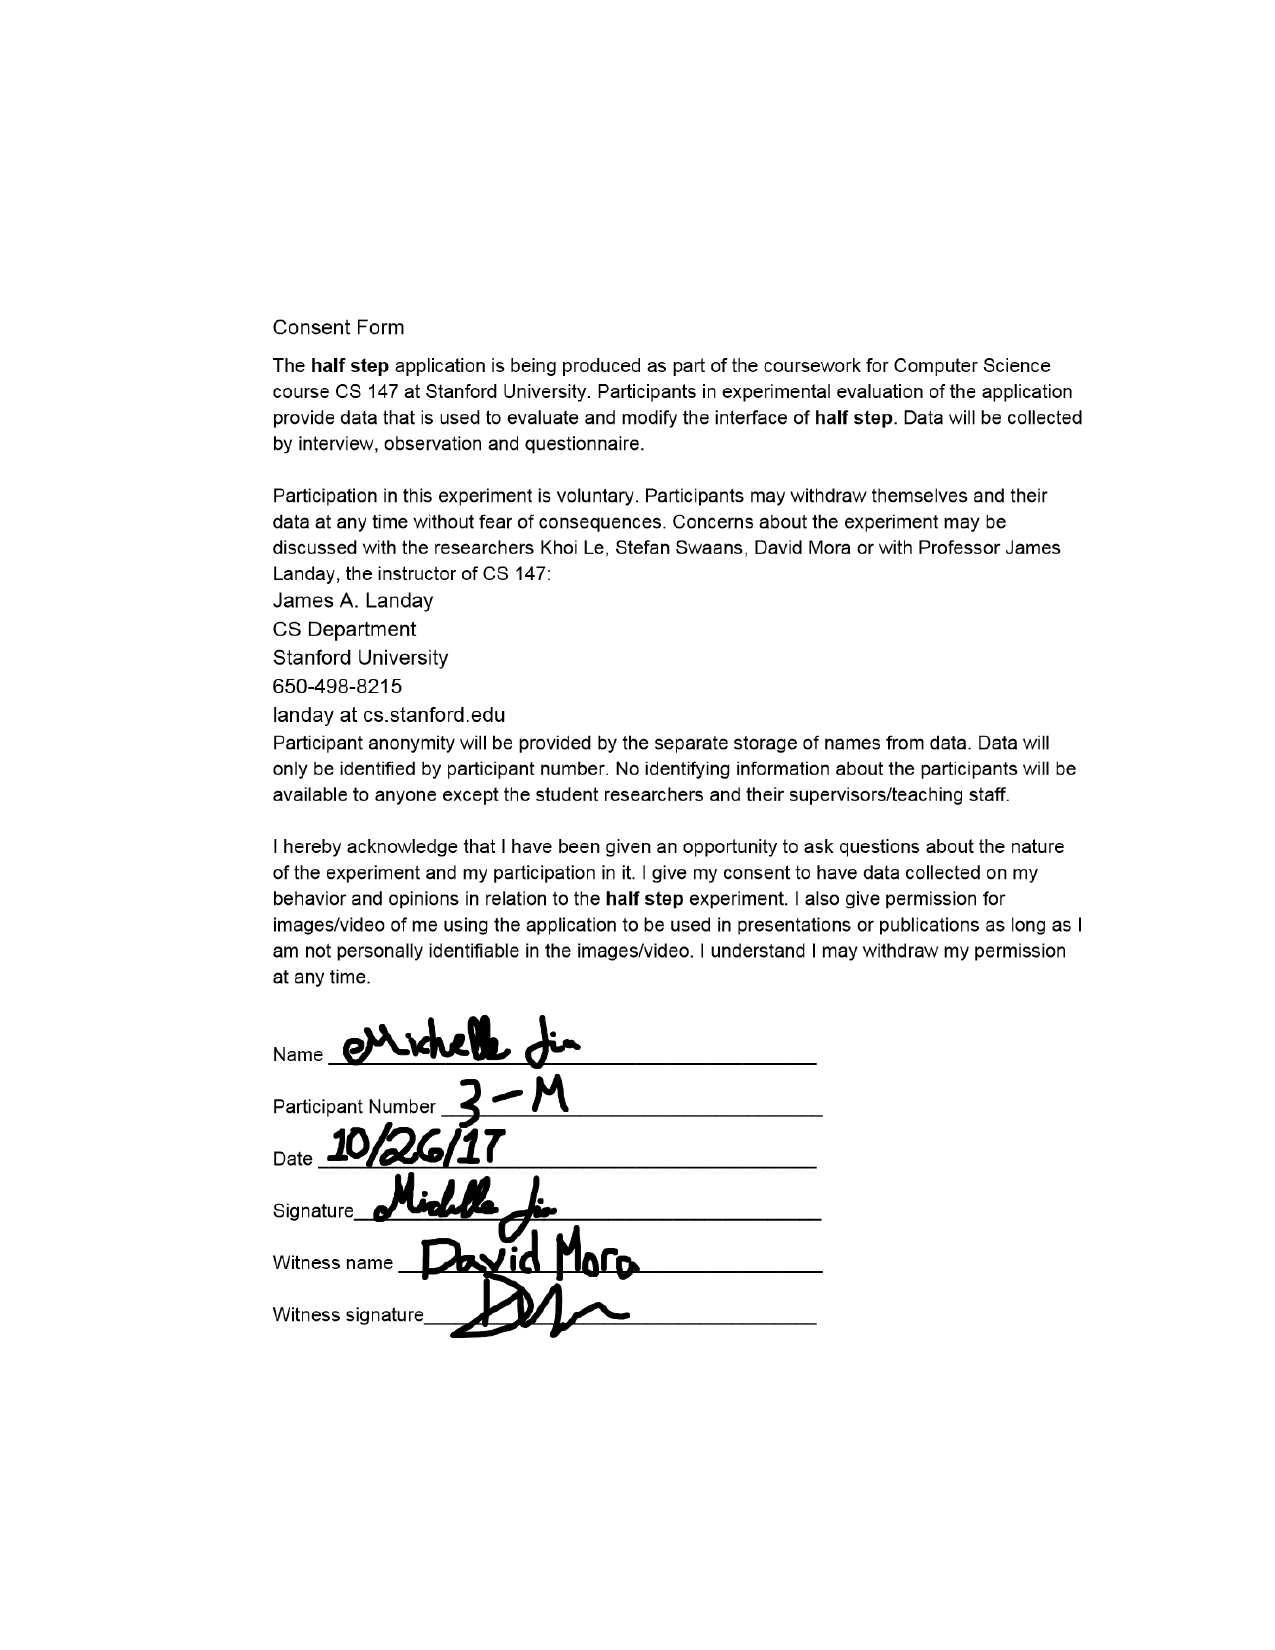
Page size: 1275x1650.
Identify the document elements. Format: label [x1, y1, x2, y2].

picture [150, 150, 1203, 1501]
